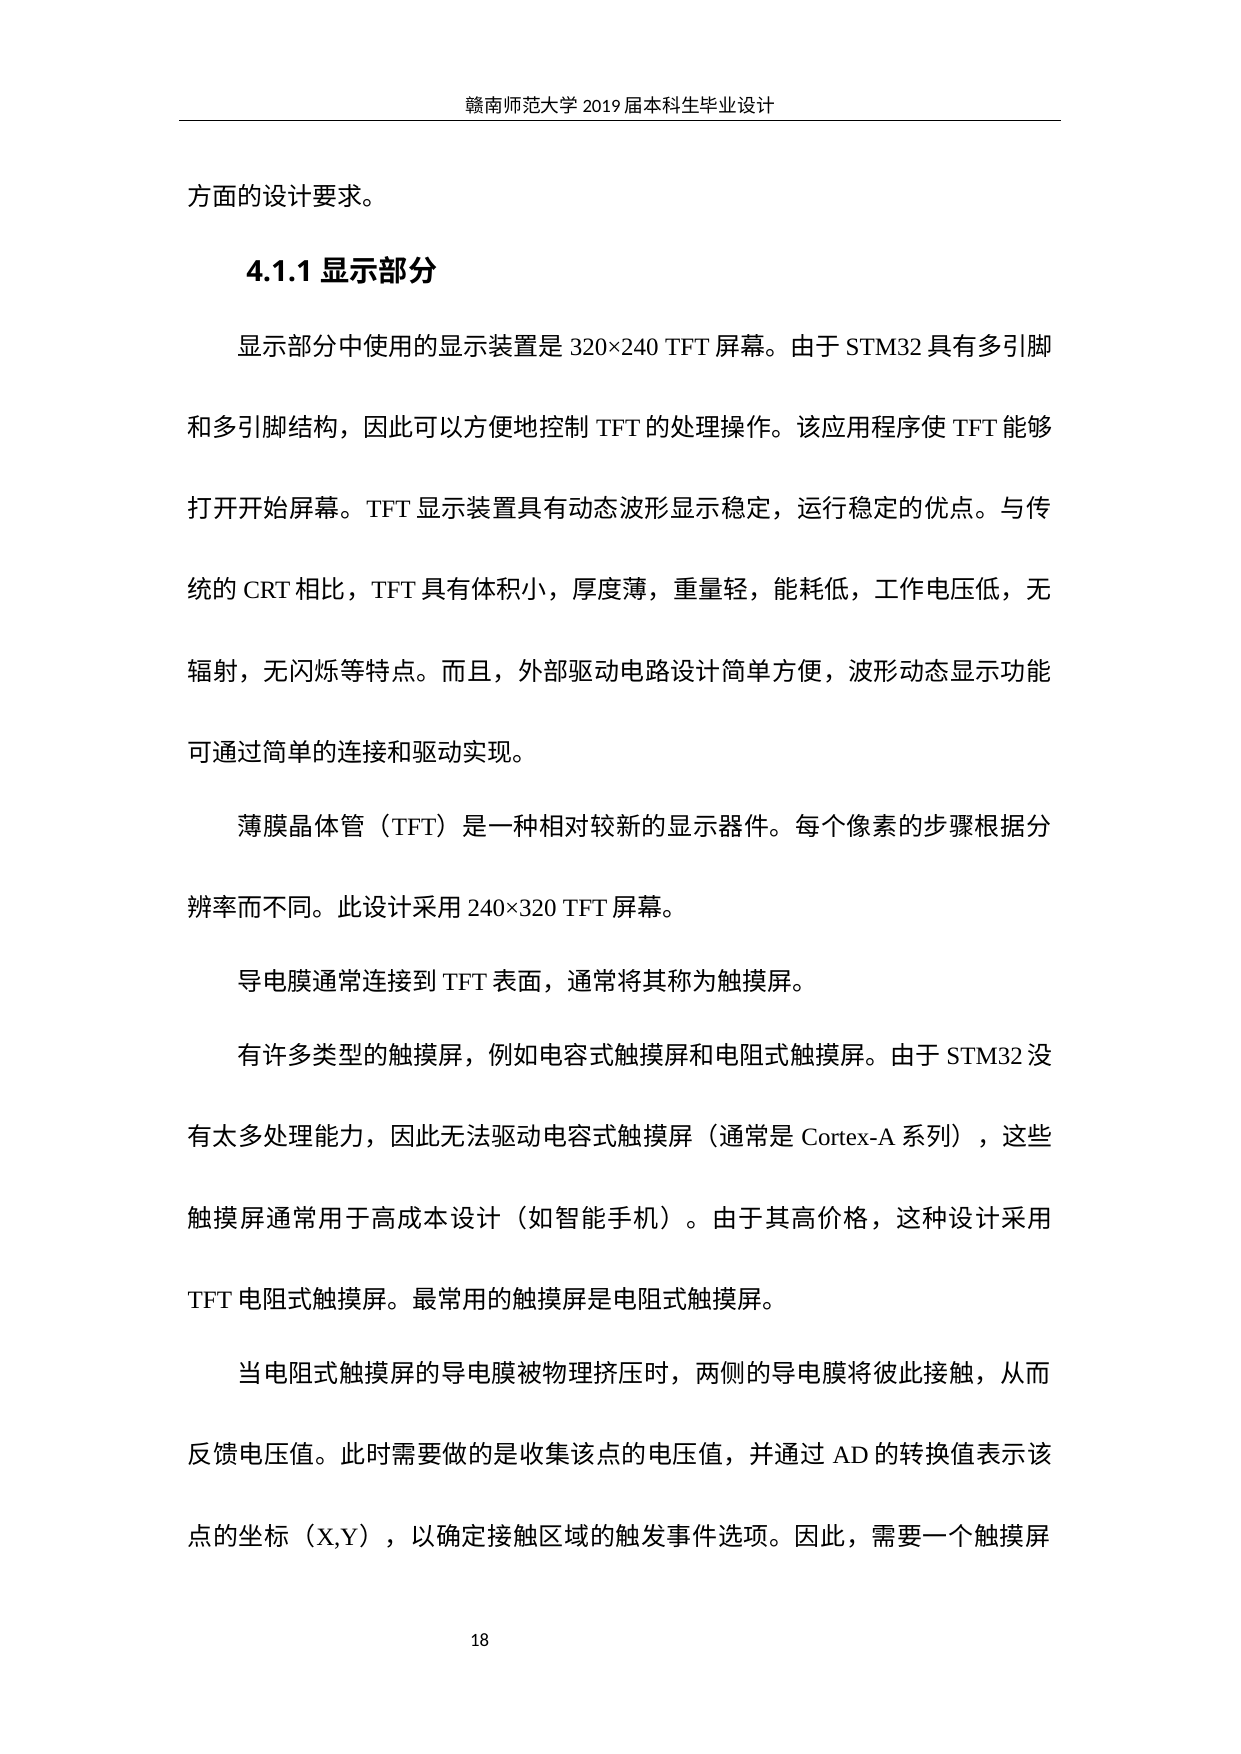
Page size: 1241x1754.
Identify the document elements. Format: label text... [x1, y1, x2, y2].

text 薄膜晶体管（TFT）是一种相对较新的显示器件。每个像素的步骤根据分辨率而不同。此设计采用240×320 TFT屏幕。 [187, 792, 1053, 938]
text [187, 162, 1053, 227]
text 有许多类型的触摸屏，例如电容式触摸屏和电阻式触摸屏。由于STM32没有太多处理能力，因此无法驱动电容式触摸屏（通常是Cortex-A系列），这些触摸屏通常用于高成本设计（如智能手机）。由于其高价格，这种设计采用TFT电阻式触摸屏。最常用的触摸屏是电阻式触摸屏。 [187, 1021, 1053, 1330]
text 显示部分中使用的显示装置是320×240 TFT屏幕。由于STM32具有多引脚和多引脚结构，因此可以方便地控制TFT的处理操作。该应用程序使TFT能够打开开始屏幕。TFT显示装置具有动态波形显示稳定，运行稳定的优点。与传统的CRT相比，TFT具有体积小，厚度薄，重量轻，能耗低，工作电压低，无辐射，无闪烁等特点。而且，外部驱动电路设计简单方便，波形动态显示功能可通过简单的连接和驱动实现。 [187, 312, 1053, 783]
text 导电膜通常连接到TFT表面，通常将其称为触摸屏。 [187, 947, 1053, 1012]
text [187, 1339, 1053, 1567]
text 4.1.1 显示部分 [187, 236, 1053, 301]
